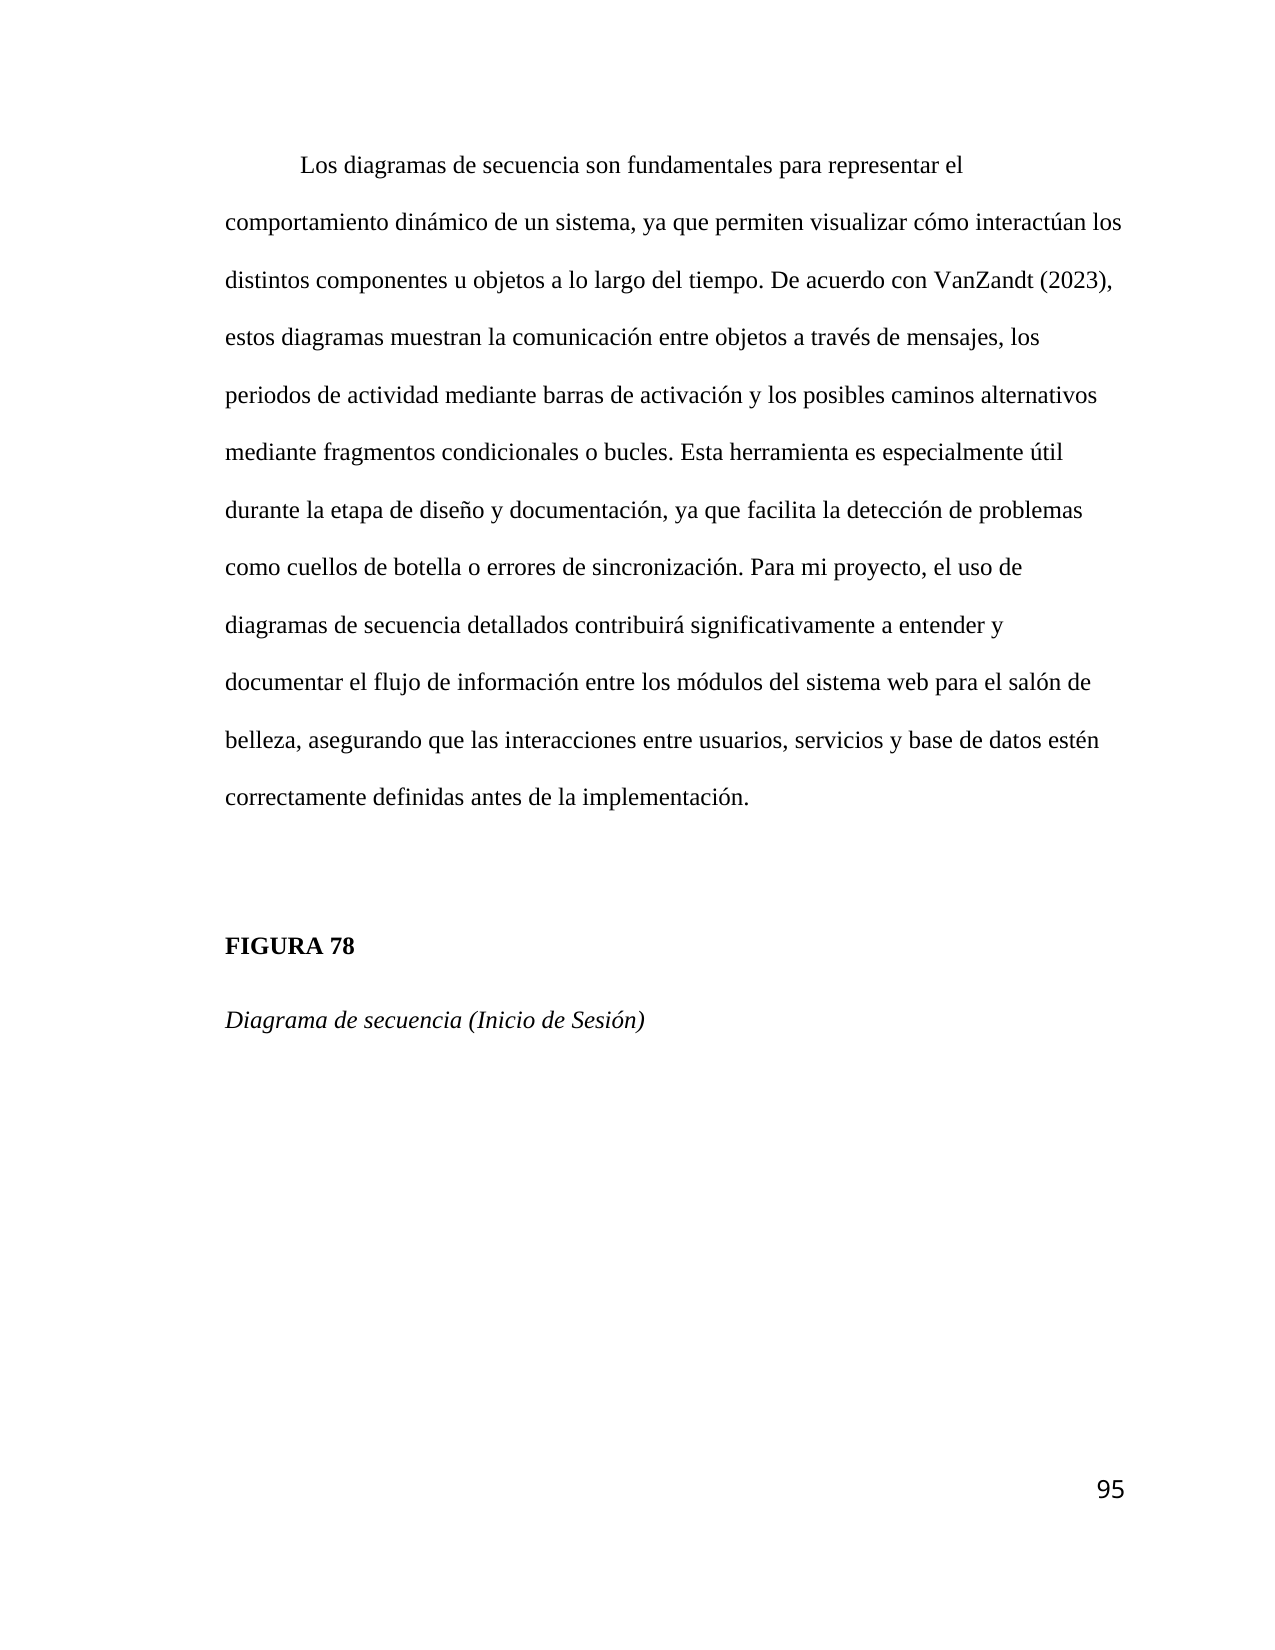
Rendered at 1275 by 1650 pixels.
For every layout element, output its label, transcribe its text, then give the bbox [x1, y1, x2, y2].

text Los diagramas de secuencia son fundamentales para representar el comportamiento dinámico de un sistema, ya que permiten visualizar cómo interactúan los distintos componentes u objetos a lo largo del tiempo. De acuerdo con VanZandt (2023), estos diagramas muestran la comunicación entre objetos a través de mensajes, los periodos de actividad mediante barras de activación y los posibles caminos alternativos mediante fragmentos condicionales o bucles. Esta herramienta es especialmente útil durante la etapa de diseño y documentación, ya que facilita la detección de problemas como cuellos de botella o errores de sincronización. Para mi proyecto, el uso de diagramas de secuencia detallados contribuirá significativamente a entender y documentar el flujo de información entre los módulos del sistema web para el salón de belleza, asegurando que las interacciones entre usuarios, servicios y base de datos estén correctamente definidas antes de la implementación. [225, 150, 1125, 811]
text Diagrama de secuencia (Inicio de Sesión) [150, 1005, 1125, 1034]
text FIGURA 78 [150, 931, 1125, 959]
